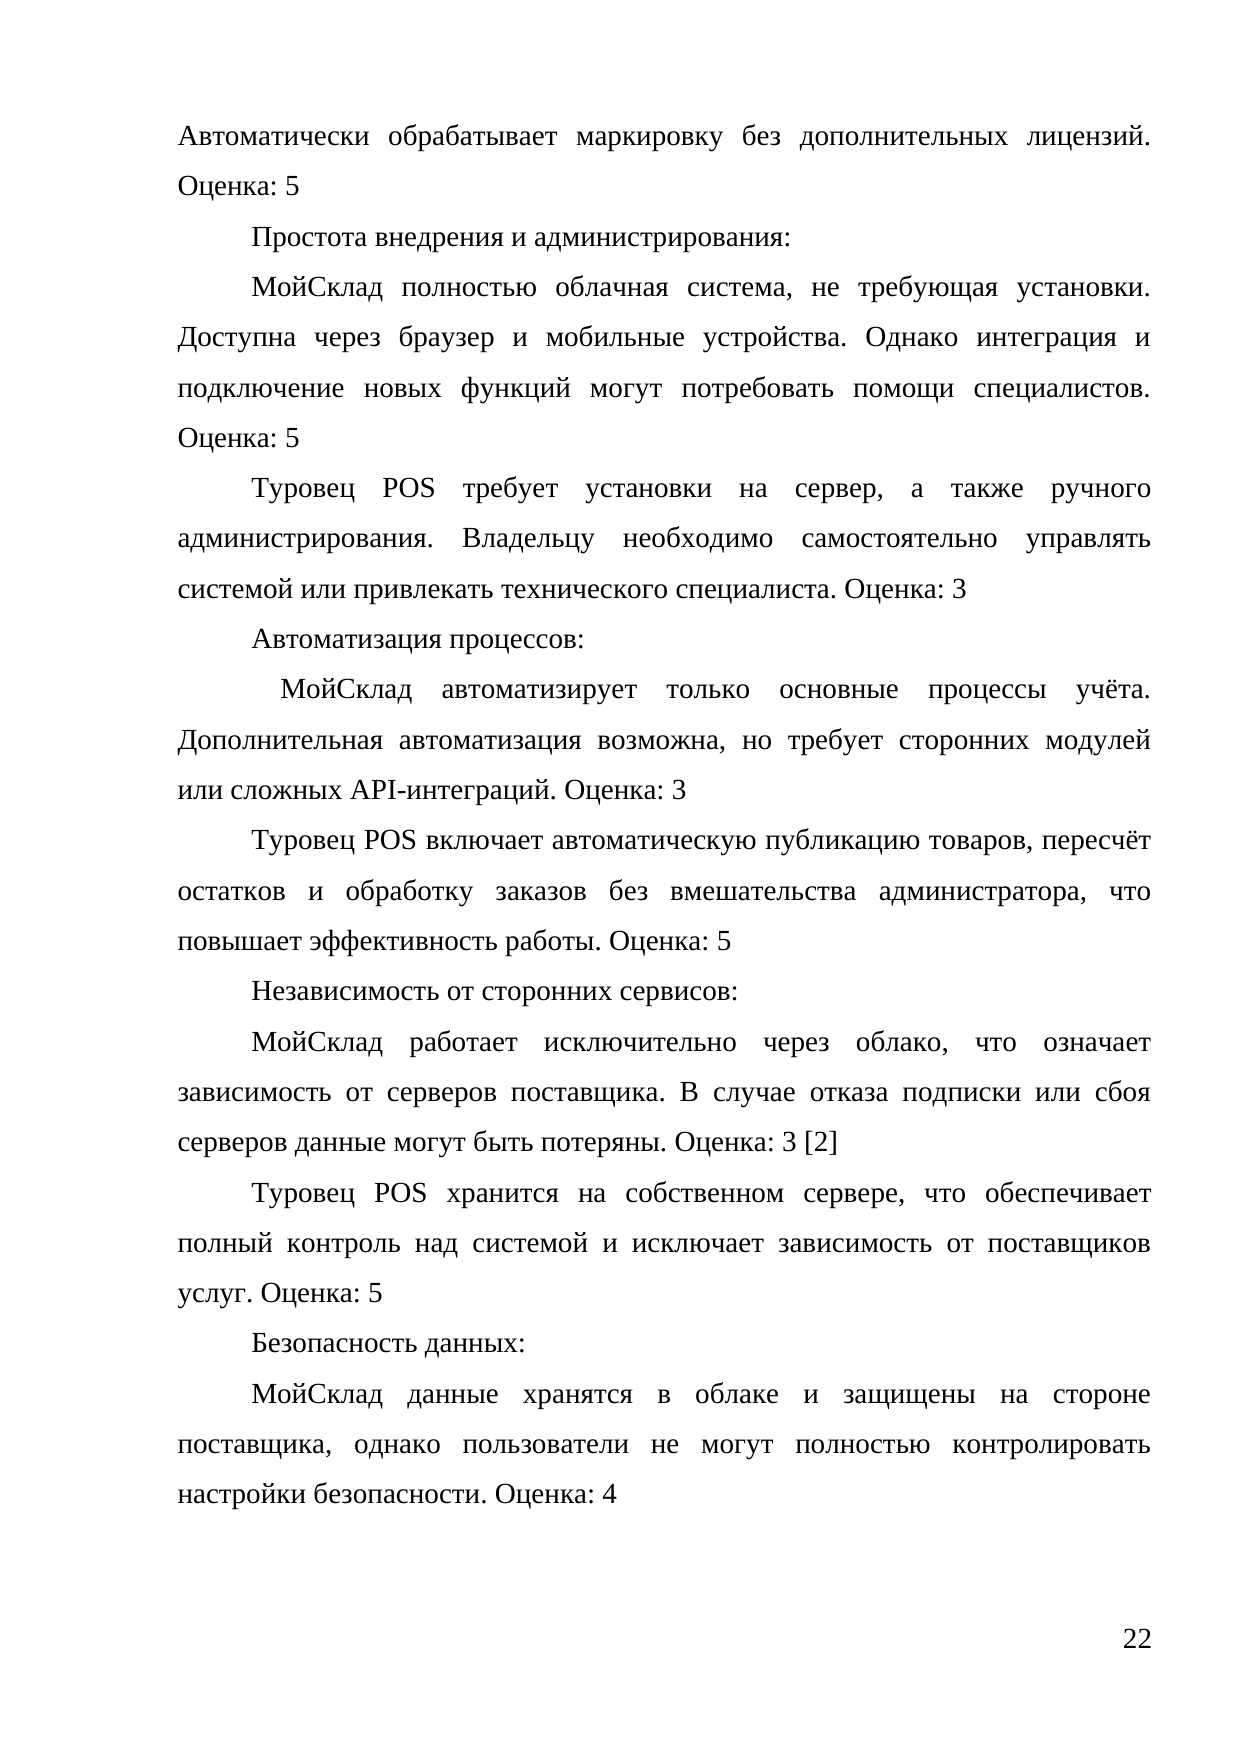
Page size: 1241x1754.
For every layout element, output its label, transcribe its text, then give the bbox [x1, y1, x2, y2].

text Простота внедрения и администрирования: [177, 219, 1152, 252]
text Туровец POS хранится на собственном сервере, что обеспечивает полный контроль над системой и исключает зависимость от поставщиков услуг. Оценка: 5 [177, 1175, 1152, 1309]
text Автоматизация процессов: [177, 621, 1152, 655]
text Туровец POS включает автоматическую публикацию товаров, пересчёт остатков и обработку заказов без вмешательства администратора, что повышает эффективность работы. Оценка: 5 [177, 822, 1152, 957]
text МойСклад автоматизирует только основные процессы учёта. Дополнительная автоматизация возможна, но требует сторонних модулей или сложных API-интеграций. Оценка: 3 [177, 672, 1152, 806]
text Независимость от сторонних сервисов: [177, 973, 1152, 1007]
text Туровец POS требует установки на сервер, а также ручного администрирования. Владельцу необходимо самостоятельно управлять системой или привлекать технического специалиста. Оценка: 3 [177, 470, 1152, 604]
text МойСклад полностью облачная система, не требующая установки. Доступна через браузер и мобильные устройства. Однако интеграция и подключение новых функций могут потребовать помощи специалистов. Оценка: 5 [177, 269, 1152, 453]
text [177, 118, 1152, 202]
text МойСклад работает исключительно через облако, что означает зависимость от серверов поставщика. В случае отказа подписки или сбоя серверов данные могут быть потеряны. Оценка: 3 [2] [177, 1024, 1152, 1158]
text МойСклад данные хранятся в облаке и защищены на стороне поставщика, однако пользователи не могут полностью контролировать настройки безопасности. Оценка: 4 [177, 1376, 1152, 1510]
text Безопасность данных: [177, 1326, 1152, 1359]
